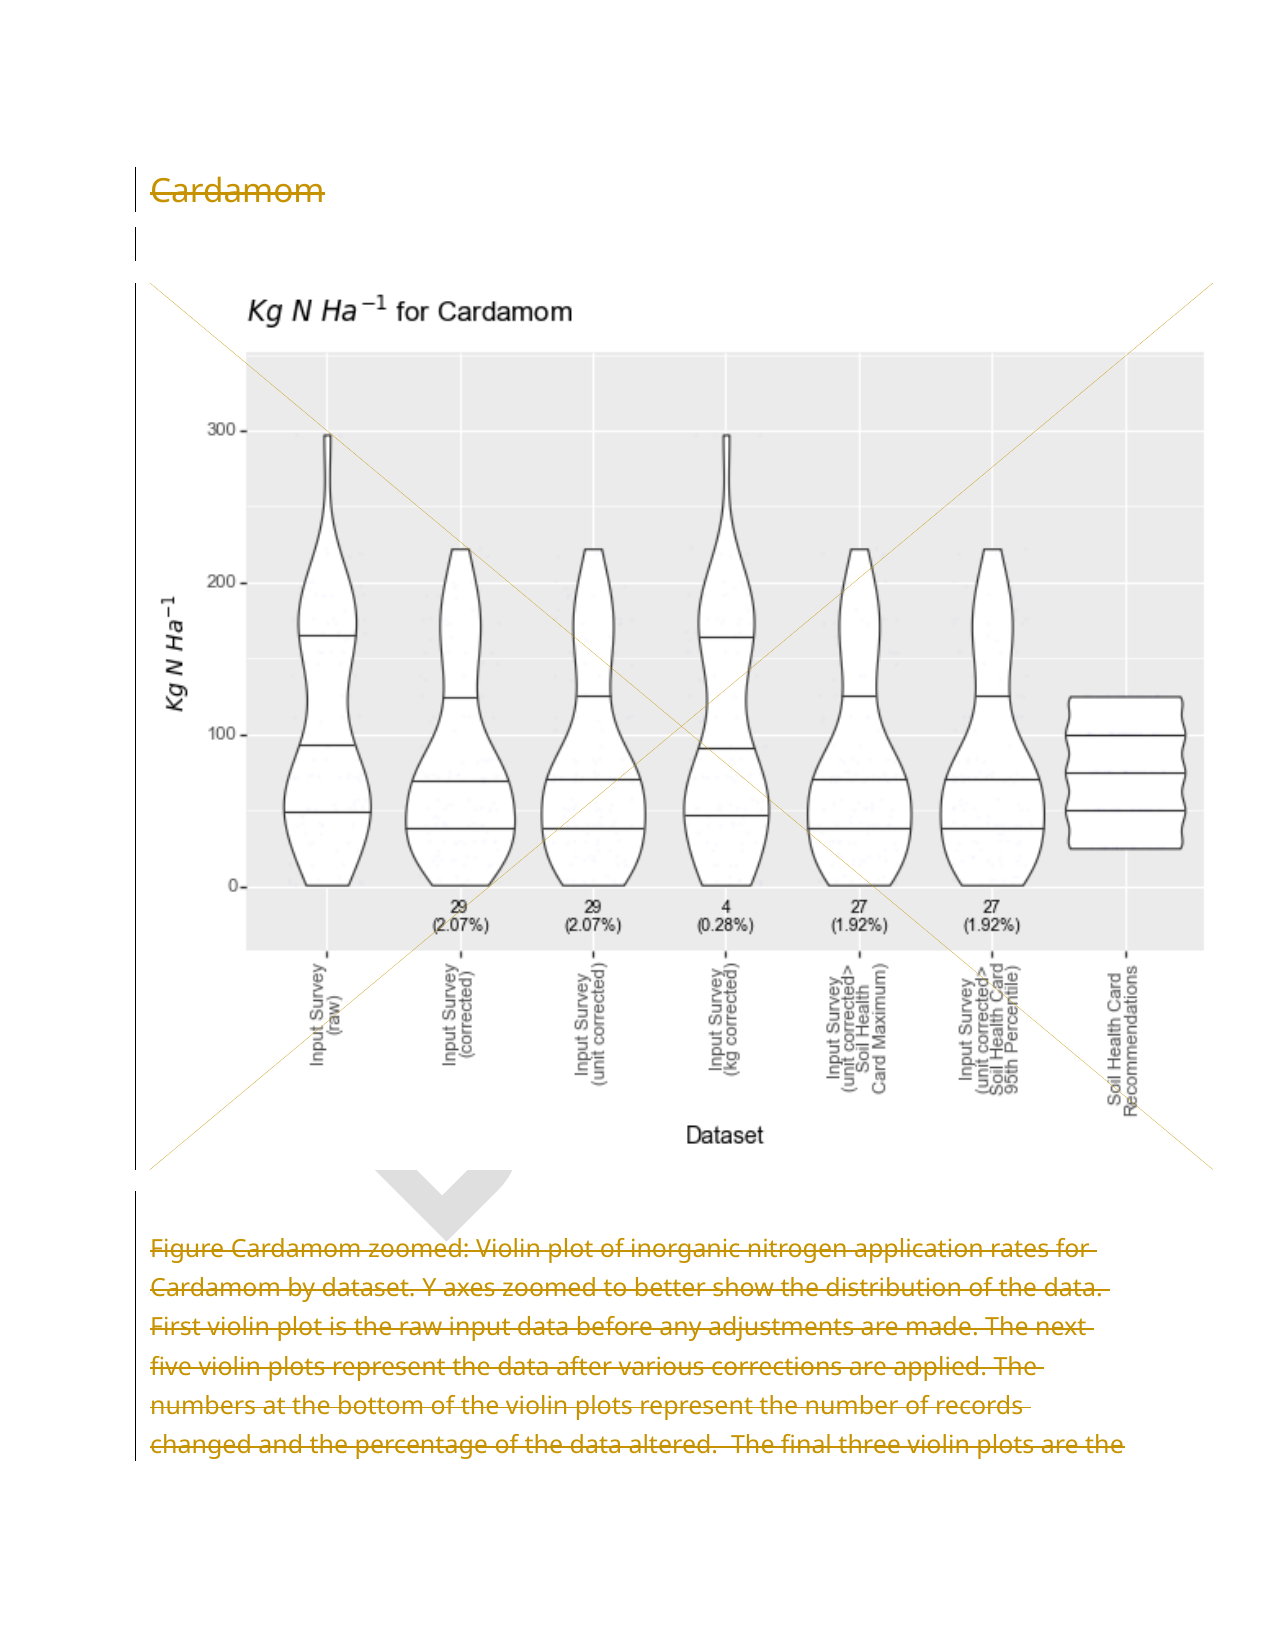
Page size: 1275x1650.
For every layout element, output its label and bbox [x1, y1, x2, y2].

picture [150, 284, 680, 1168]
picture [683, 284, 1213, 1168]
picture [152, 283, 1211, 725]
picture [151, 727, 1212, 1170]
